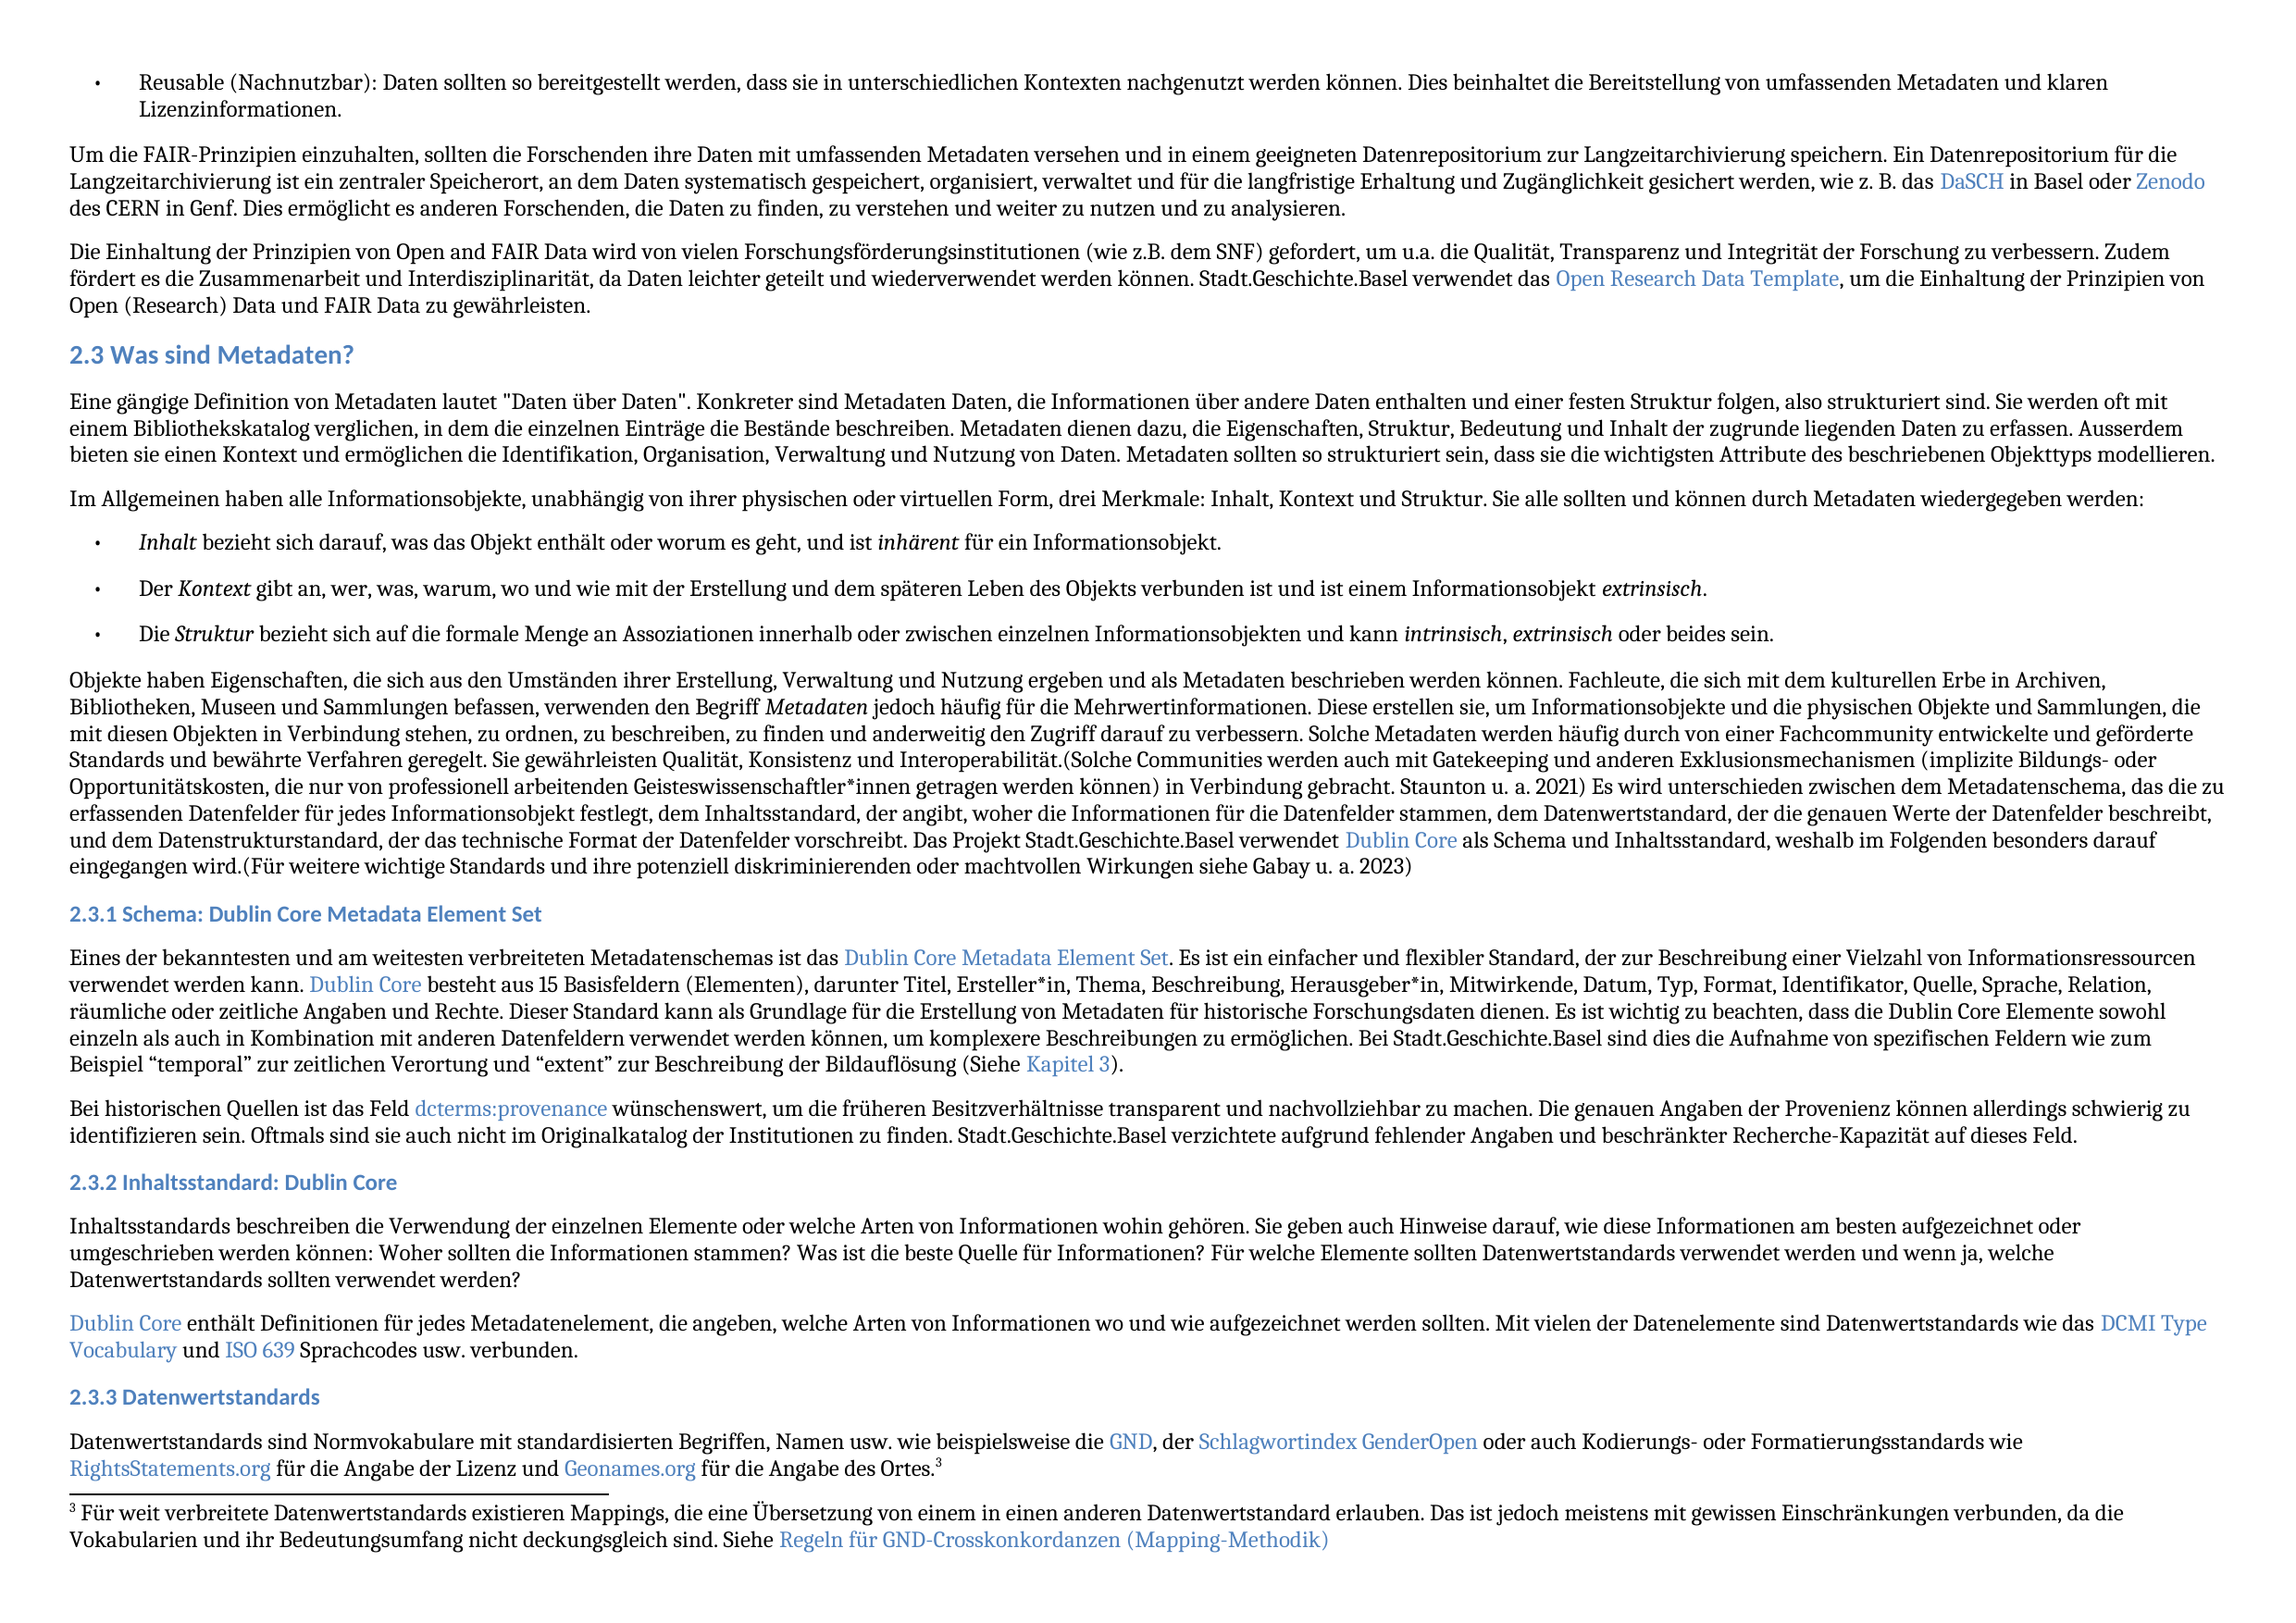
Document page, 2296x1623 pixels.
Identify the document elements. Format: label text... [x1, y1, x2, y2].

list Inhalt bezieht sich darauf, was das Objekt enthält oder worum es geht, und ist inhärent für ein Informationsobjekt. [93, 529, 2226, 556]
text Um die FAIR-Prinzipien einzuhalten, sollten die Forschenden ihre Daten mit umfassenden Metadaten versehen und in einem geeigneten Datenrepositorium zur Langzeitarchivierung speichern. Ein Datenrepositorium für die Langzeitarchivierung ist ein zentraler Speicherort, an dem Daten systematisch gespeichert, organisiert, verwaltet und für die langfristige Erhaltung und Zugänglichkeit gesichert werden, wie z. B. das DaSCH in Basel oder Zenodo des CERN in Genf. Dies ermöglicht es anderen Forschenden, die Daten zu finden, zu verstehen und weiter zu nutzen und zu analysieren. [69, 142, 2226, 221]
text Bei historischen Quellen ist das Feld dcterms:provenance wünschenswert, um die früheren Besitzverhältnisse transparent und nachvollziehbar zu machen. Die genauen Angaben der Provenienz können allerdings schwierig zu identifizieren sein. Oftmals sind sie auch nicht im Originalkatalog der Institutionen zu finden. Stadt.Geschichte.Basel verzichtete aufgrund fehlender Angaben und beschränkter Recherche-Kapazität auf dieses Feld. [69, 1096, 2226, 1148]
subtitle 2.3.1 Schema: Dublin Core Metadata Element Set [69, 899, 2226, 927]
subtitle 2.3 Was sind Metadaten? [69, 338, 2226, 371]
text Dublin Core enthält Definitionen für jedes Metadatenelement, die angeben, welche Arten von Informationen wo und wie aufgezeichnet werden sollten. Mit vielen der Datenelemente sind Datenwertstandards wie das DCMI Type Vocabulary und ISO 639 Sprachcodes usw. verbunden. [69, 1310, 2226, 1364]
subtitle 2.3.2 Inhaltsstandard: Dublin Core [69, 1168, 2226, 1196]
text Objekte haben Eigenschaften, die sich aus den Umständen ihrer Erstellung, Verwaltung und Nutzung ergeben und als Metadaten beschrieben werden können. Fachleute, die sich mit dem kulturellen Erbe in Archiven, Bibliotheken, Museen und Sammlungen befassen, verwenden den Begriff Metadaten jedoch häufig für die Mehrwertinformationen. Diese erstellen sie, um Informationsobjekte und die physischen Objekte und Sammlungen, die mit diesen Objekten in Verbindung stehen, zu ordnen, zu beschreiben, zu finden und anderweitig den Zugriff darauf zu verbessern. Solche Metadaten werden häufig durch von einer Fachcommunity entwickelte und geförderte Standards und bewährte Verfahren geregelt. Sie gewährleisten Qualität, Konsistenz und Interoperabilität.(Solche Communities werden auch mit Gatekeeping und anderen Exklusionsmechanismen (implizite Bildungs- oder Opportunitätskosten, die nur von professionell arbeitenden Geisteswissenschaftler*innen getragen werden können) in Verbindung gebracht. Staunton u. a. 2021) Es wird unterschieden zwischen dem Metadatenschema, das die zu erfassenden Datenfelder für jedes Informationsobjekt festlegt, dem Inhaltsstandard, der angibt, woher die Informationen für die Datenfelder stammen, dem Datenwertstandard, der die genauen Werte der Datenfelder beschreibt, und dem Datenstrukturstandard, der das technische Format der Datenfelder vorschreibt. Das Projekt Stadt.Geschichte.Basel verwendet Dublin Core als Schema und Inhaltsstandard, weshalb im Folgenden besonders darauf eingegangen wird.(Für weitere wichtige Standards und ihre potenziell diskriminierenden oder machtvollen Wirkungen siehe Gabay u. a. 2023) [69, 667, 2226, 880]
subtitle 2.3.3 Datenwertstandards [69, 1382, 2226, 1411]
list Die Struktur bezieht sich auf die formale Menge an Assoziationen innerhalb oder zwischen einzelnen Informationsobjekten und kann intrinsisch, extrinsisch oder beides sein. [93, 621, 2226, 648]
text Inhaltsstandards beschreiben die Verwendung der einzelnen Elemente oder welche Arten von Informationen wohin gehören. Sie geben auch Hinweise darauf, wie diese Informationen am besten aufgezeichnet oder umgeschrieben werden können: Woher sollten die Informationen stammen? Was ist die beste Quelle für Informationen? Für welche Elemente sollten Datenwertstandards verwendet werden und wenn ja, welche Datenwertstandards sollten verwendet werden? [69, 1213, 2226, 1293]
text Eines der bekanntesten und am weitesten verbreiteten Metadatenschemas ist das Dublin Core Metadata Element Set. Es ist ein einfacher und flexibler Standard, der zur Beschreibung einer Vielzahl von Informationsressourcen verwendet werden kann. Dublin Core besteht aus 15 Basisfeldern (Elementen), darunter Titel, Ersteller*in, Thema, Beschreibung, Herausgeber*in, Mitwirkende, Datum, Typ, Format, Identifikator, Quelle, Sprache, Relation, räumliche oder zeitliche Angaben und Rechte. Dieser Standard kann als Grundlage für die Erstellung von Metadaten für historische Forschungsdaten dienen. Es ist wichtig zu beachten, dass die Dublin Core Elemente sowohl einzeln als auch in Kombination mit anderen Datenfeldern verwendet werden können, um komplexere Beschreibungen zu ermöglichen. Bei Stadt.Geschichte.Basel sind dies die Aufnahme von spezifischen Feldern wie zum Beispiel “temporal” zur zeitlichen Verortung und “extent” zur Beschreibung der Bildauflösung (Siehe Kapitel 3). [69, 945, 2226, 1078]
list Reusable (Nachnutzbar): Daten sollten so bereitgestellt werden, dass sie in unterschiedlichen Kontexten nachgenutzt werden können. Dies beinhaltet die Bereitstellung von umfassenden Metadaten und klaren Lizenzinformationen. [93, 69, 2226, 122]
list Der Kontext gibt an, wer, was, warum, wo und wie mit der Erstellung und dem späteren Leben des Objekts verbunden ist und ist einem Informationsobjekt extrinsisch. [93, 576, 2226, 602]
text Im Allgemeinen haben alle Informationsobjekte, unabhängig von ihrer physischen oder virtuellen Form, drei Merkmale: Inhalt, Kontext und Struktur. Sie alle sollten und können durch Metadaten wiedergegeben werden: [69, 486, 2226, 512]
text Eine gängige Definition von Metadaten lautet "Daten über Daten". Konkreter sind Metadaten Daten, die Informationen über andere Daten enthalten und einer festen Struktur folgen, also strukturiert sind. Sie werden oft mit einem Bibliothekskatalog verglichen, in dem die einzelnen Einträge die Bestände beschreiben. Metadaten dienen dazu, die Eigenschaften, Struktur, Bedeutung und Inhalt der zugrunde liegenden Daten zu erfassen. Ausserdem bieten sie einen Kontext und ermöglichen die Identifikation, Organisation, Verwaltung und Nutzung von Daten. Metadaten sollten so strukturiert sein, dass sie die wichtigsten Attribute des beschriebenen Objekttyps modellieren. [69, 389, 2226, 468]
text Datenwertstandards sind Normvokabulare mit standardisierten Begriffen, Namen usw. wie beispielsweise die GND, der Schlagwortindex GenderOpen oder auch Kodierungs- oder Formatierungsstandards wie RightsStatements.org für die Angabe der Lizenz und Geonames.org für die Angabe des Ortes. [69, 1429, 2226, 1481]
text Die Einhaltung der Prinzipien von Open and FAIR Data wird von vielen Forschungsförderungsinstitutionen (wie z.B. dem SNF) gefordert, um u.a. die Qualität, Transparenz und Integrität der Forschung zu verbessern. Zudem fördert es die Zusammenarbeit und Interdisziplinarität, da Daten leichter geteilt und wiederverwendet werden können. Stadt.Geschichte.Basel verwendet das Open Research Data Template, um die Einhaltung der Prinzipien von Open (Research) Data und FAIR Data zu gewährleisten. [69, 239, 2226, 318]
